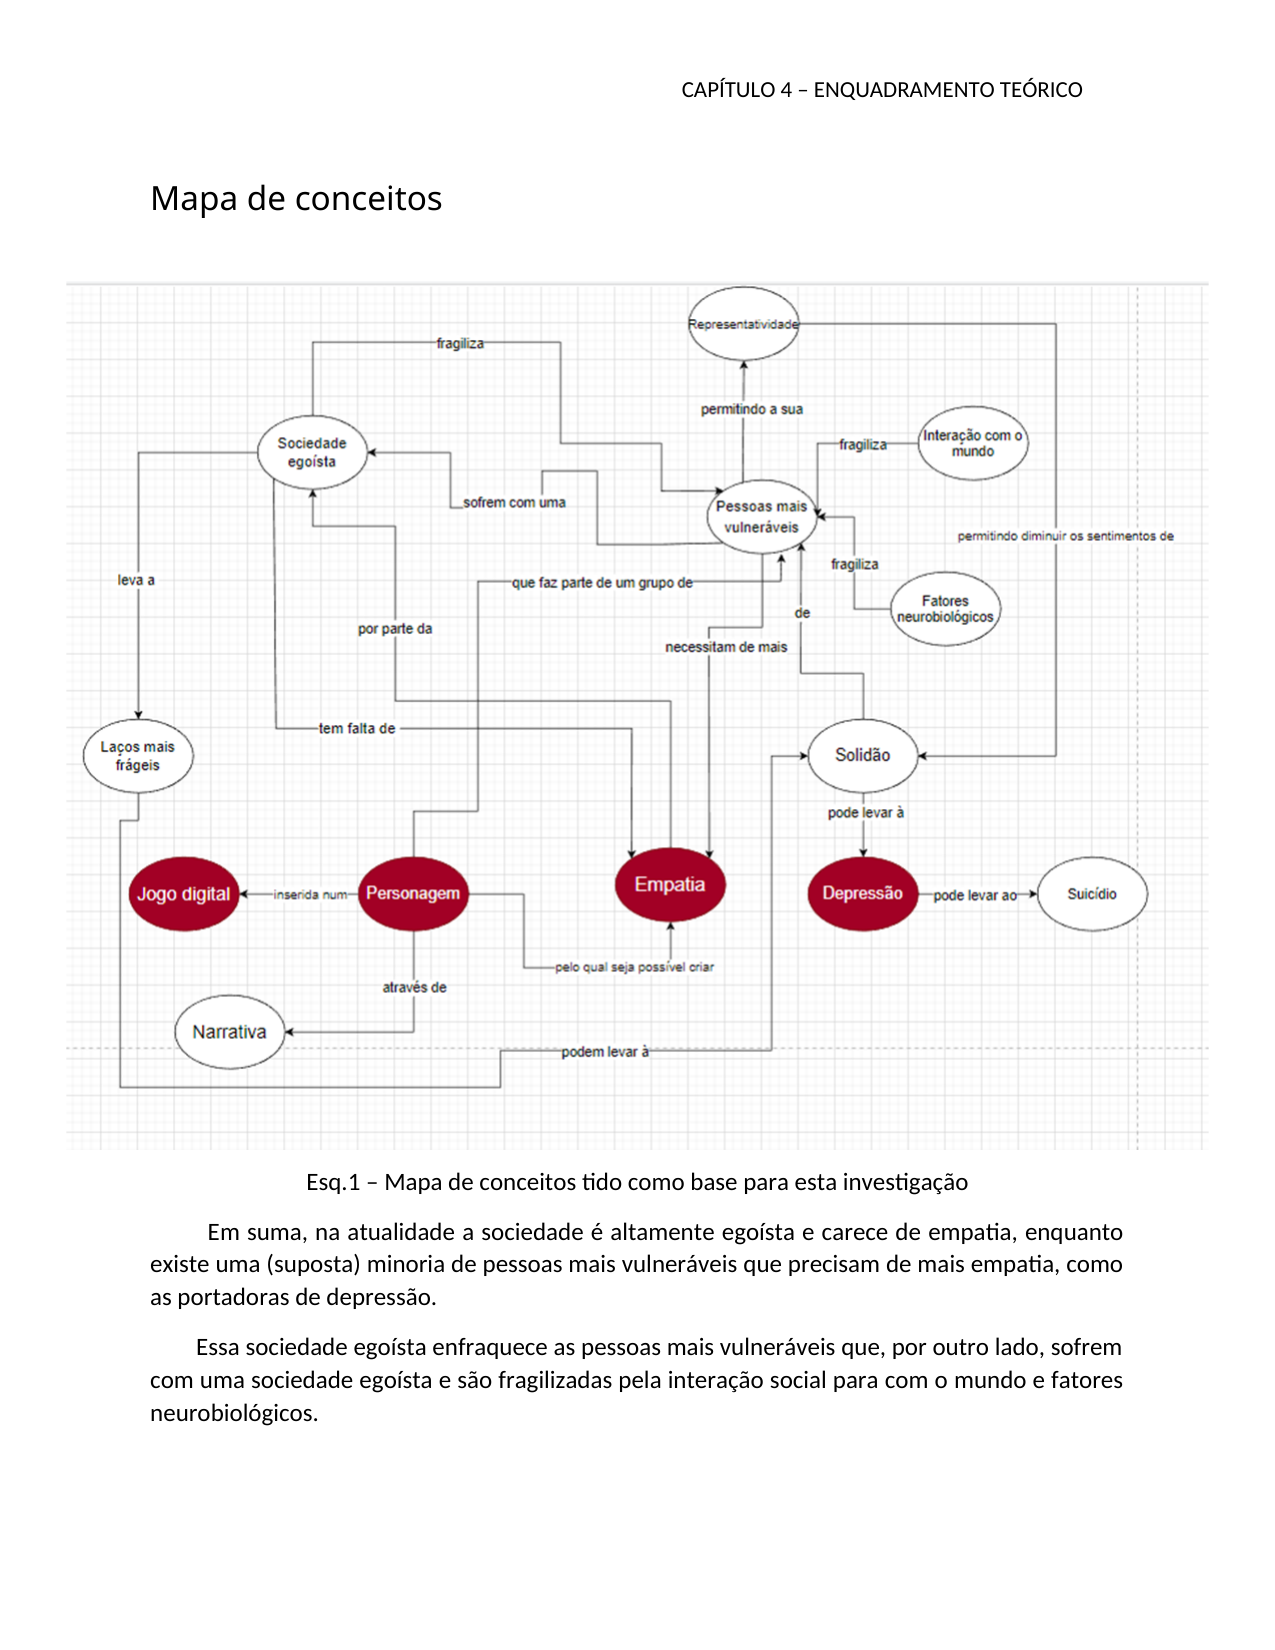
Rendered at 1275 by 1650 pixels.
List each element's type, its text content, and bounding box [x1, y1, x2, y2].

picture [66, 281, 1209, 1150]
text Em suma, na atualidade a sociedade é altamente egoísta e carece de empatia, enquanto existe uma (suposta) minoria de pessoas mais vulneráveis que precisam de mais empatia, como as portadoras de depressão. [150, 1216, 1125, 1312]
text Mapa de conceitos [150, 175, 1125, 220]
text Essa sociedade egoísta enfraquece as pessoas mais vulneráveis que, por outro lado, sofrem com uma sociedade egoísta e são fragilizadas pela interação social para com o mundo e fatores neurobiológicos. [150, 1331, 1125, 1427]
text Esq.1 – Mapa de conceitos tido como base para esta investigação [150, 1166, 1125, 1197]
